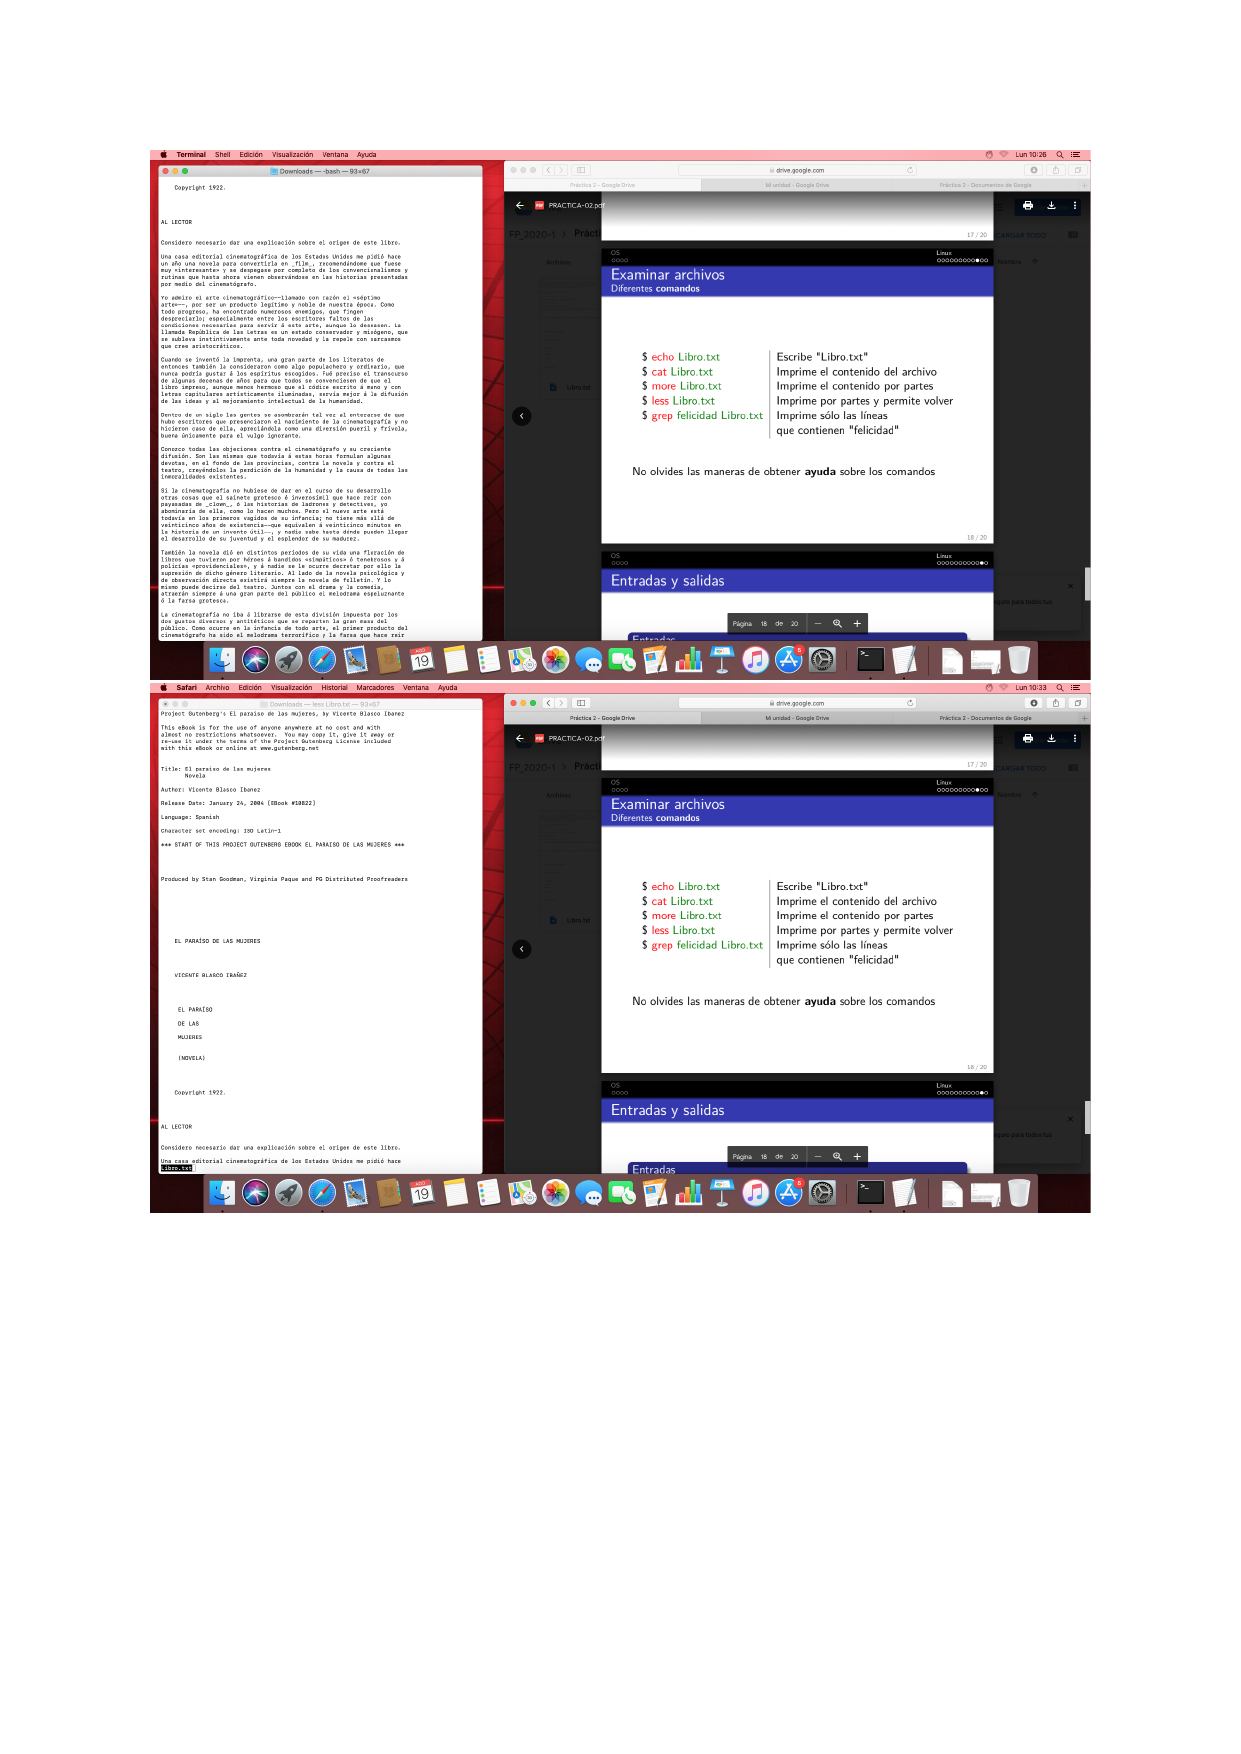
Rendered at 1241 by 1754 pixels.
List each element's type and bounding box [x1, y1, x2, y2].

picture [150, 683, 1091, 1213]
picture [150, 150, 1091, 680]
